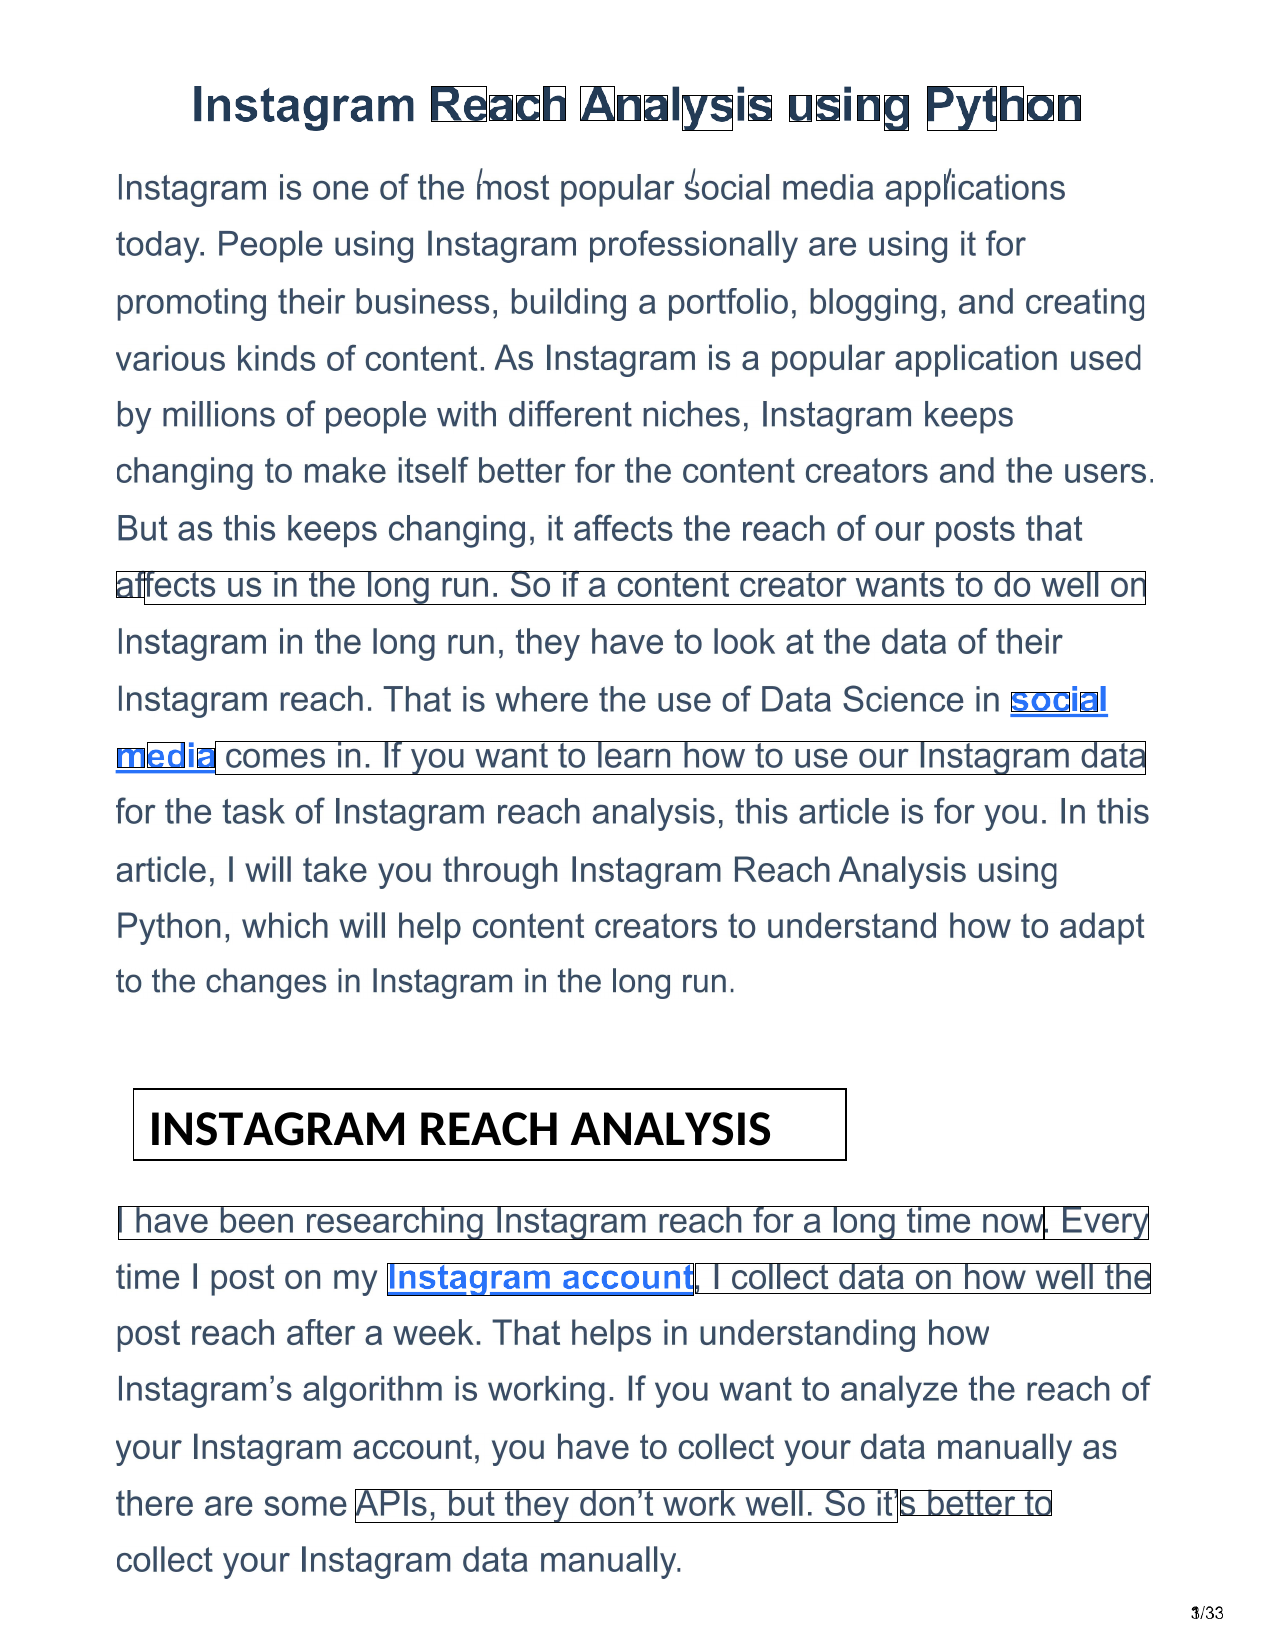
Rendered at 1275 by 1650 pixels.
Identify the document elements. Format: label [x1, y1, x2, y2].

picture [432, 87, 486, 121]
picture [581, 87, 614, 120]
picture [817, 96, 839, 120]
picture [1012, 693, 1069, 711]
picture [118, 627, 1063, 661]
picture [618, 96, 640, 120]
picture [683, 96, 732, 130]
picture [517, 96, 539, 120]
picture [118, 168, 1065, 207]
picture [118, 912, 1145, 945]
picture [117, 288, 1145, 321]
picture [1197, 1606, 1223, 1619]
picture [901, 1491, 1051, 1515]
picture [118, 1375, 1151, 1408]
picture [645, 96, 667, 120]
picture [696, 1264, 1150, 1293]
picture [1045, 1207, 1148, 1239]
picture [216, 742, 1145, 774]
picture [117, 572, 144, 597]
picture [116, 1433, 1117, 1466]
picture [119, 1207, 1043, 1239]
picture [490, 96, 512, 120]
picture [383, 685, 1001, 712]
picture [116, 344, 485, 371]
picture [198, 749, 214, 767]
picture [388, 1264, 693, 1295]
picture [838, 856, 1057, 889]
picture [116, 1490, 348, 1516]
picture [544, 87, 565, 120]
picture [1191, 1606, 1196, 1619]
picture [356, 1490, 897, 1522]
picture [1059, 96, 1080, 120]
picture [858, 96, 879, 120]
picture [118, 514, 1083, 548]
picture [117, 1546, 681, 1579]
picture [145, 572, 1145, 604]
picture [116, 230, 1026, 263]
picture [194, 86, 414, 131]
picture [790, 96, 811, 121]
picture [118, 685, 372, 718]
picture [116, 1263, 378, 1296]
picture [492, 1319, 990, 1352]
picture [117, 1319, 483, 1352]
picture [116, 968, 734, 999]
picture [494, 344, 1141, 377]
picture [116, 856, 831, 889]
picture [1001, 87, 1023, 120]
picture [118, 749, 144, 767]
picture [117, 400, 1013, 434]
picture [928, 87, 996, 130]
picture [749, 96, 771, 120]
picture [116, 797, 1149, 831]
picture [148, 743, 184, 767]
picture [885, 96, 908, 130]
picture [1081, 693, 1097, 711]
picture [1028, 96, 1053, 120]
picture [117, 456, 1153, 490]
